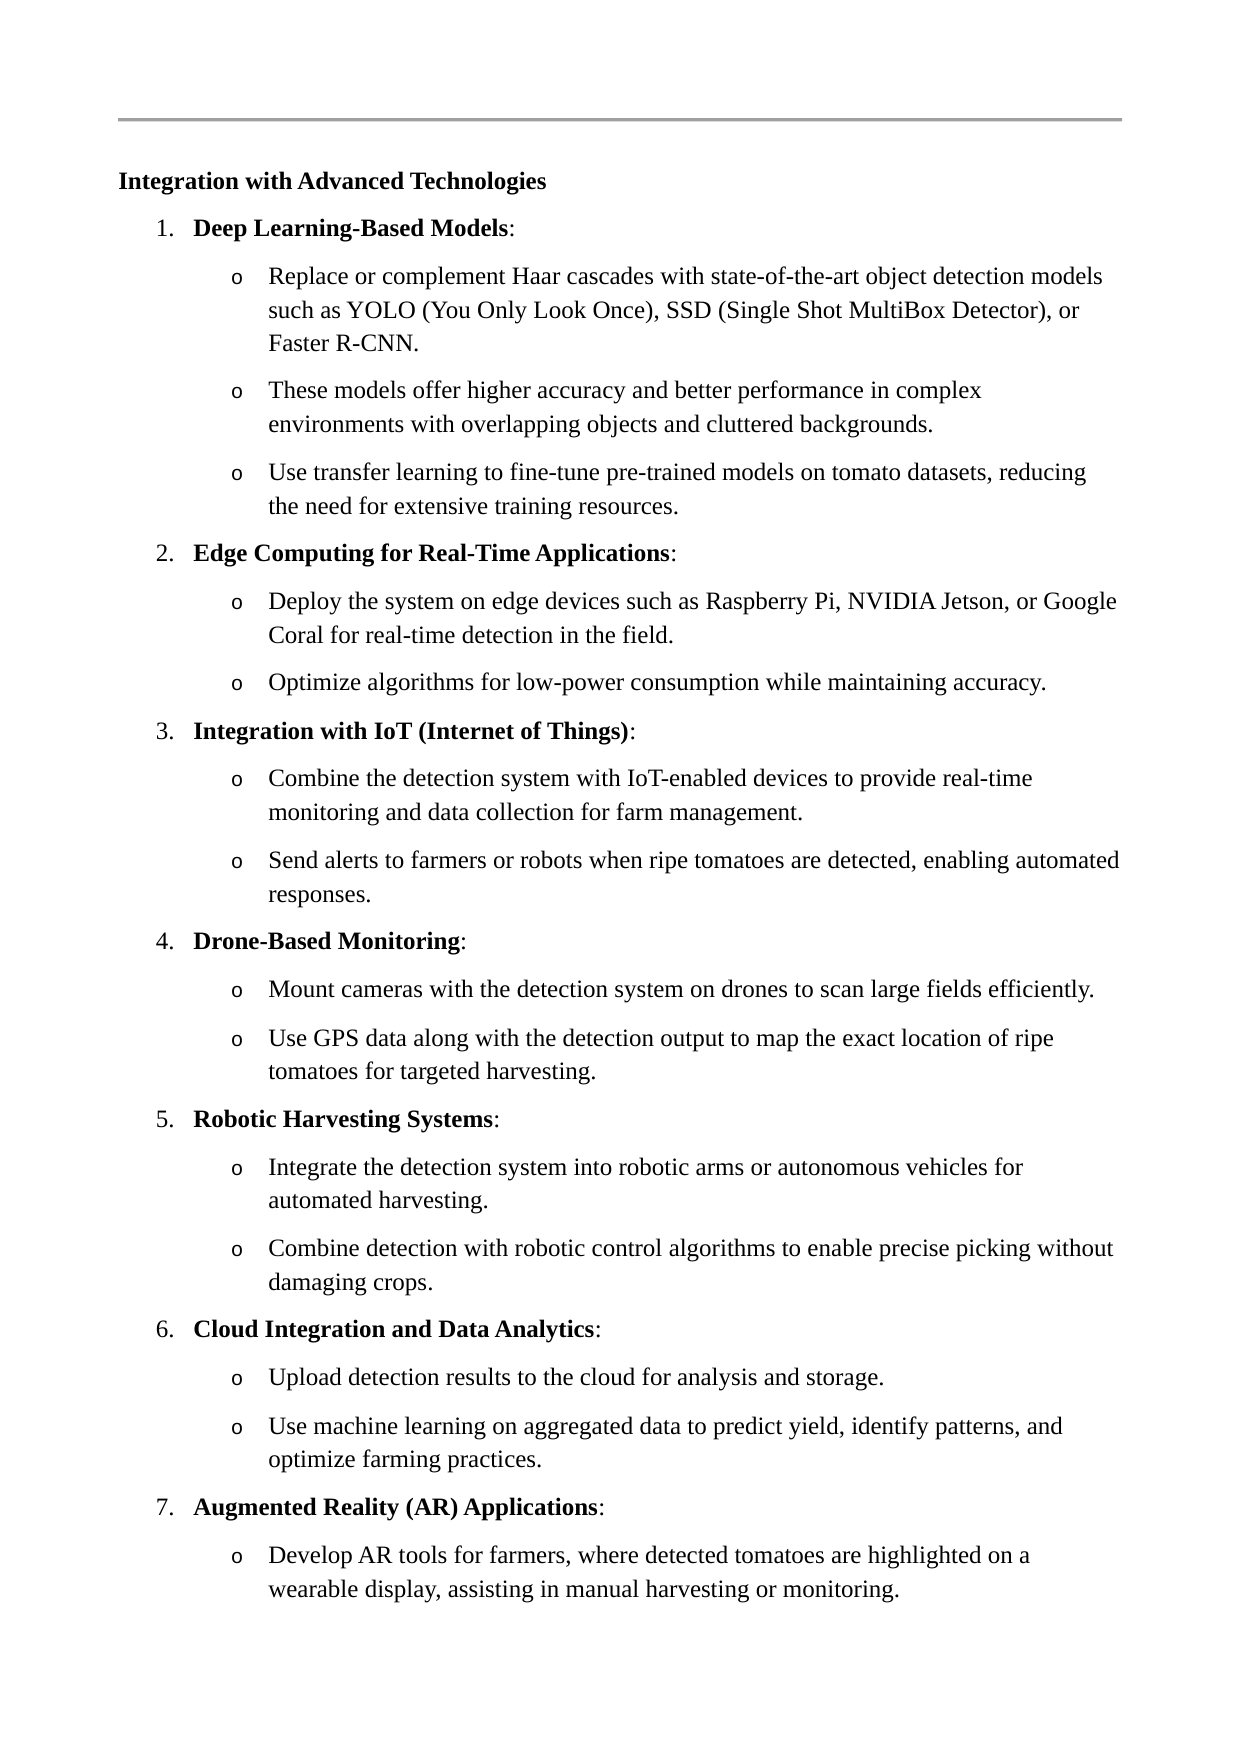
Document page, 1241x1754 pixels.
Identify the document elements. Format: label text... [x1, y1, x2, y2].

list Combine the detection system with IoT-enabled devices to provide real-time monitoring and data collection for farm management. [231, 763, 1122, 826]
list Optimize algorithms for low-power consumption while maintaining accuracy. [231, 667, 1122, 697]
list Upload detection results to the cloud for analysis and storage. [231, 1362, 1122, 1392]
list Edge Computing for Real-Time Applications: [156, 538, 1122, 567]
list Use GPS data along with the detection output to map the exact location of ripe tomatoes for targeted harvesting. [231, 1023, 1122, 1085]
list Deploy the system on edge devices such as Raspberry Pi, NVIDIA Jetson, or Google Coral for real-time detection in the field. [231, 586, 1122, 648]
list Deep Learning-Based Models: [156, 213, 1122, 242]
list Augmented Reality (AR) Applications: [156, 1492, 1122, 1521]
list Integrate the detection system into robotic arms or autonomous vehicles for automated harvesting. [231, 1152, 1122, 1214]
list Replace or complement Haar cascades with state-of-the-art object detection models such as YOLO (You Only Look Once), SSD (Single Shot MultiBox Detector), or Faster R-CNN. [231, 261, 1122, 357]
text Integration with Advanced Technologies [118, 166, 1122, 194]
list Combine detection with robotic control algorithms to enable precise picking without damaging crops. [231, 1233, 1122, 1296]
list Develop AR tools for farmers, where detected tomatoes are highlighted on a wearable display, assisting in manual harvesting or monitoring. [231, 1540, 1122, 1602]
list Cloud Integration and Data Analytics: [156, 1314, 1122, 1343]
list Use transfer learning to fine-tune pre-trained models on tomato datasets, reducing the need for extensive training resources. [231, 457, 1122, 519]
list Mount cameras with the detection system on drones to scan large fields efficiently. [231, 974, 1122, 1004]
list Use machine learning on aggregated data to predict yield, identify patterns, and optimize farming practices. [231, 1411, 1122, 1473]
list Integration with IoT (Internet of Things): [156, 716, 1122, 745]
list These models offer higher accuracy and better performance in complex environments with overlapping objects and cluttered backgrounds. [231, 375, 1122, 438]
list Robotic Harvesting Systems: [156, 1104, 1122, 1133]
list Send alerts to farmers or robots when ripe tomatoes are detected, enabling automated responses. [231, 845, 1122, 908]
list Drone-Based Monitoring: [156, 926, 1122, 955]
